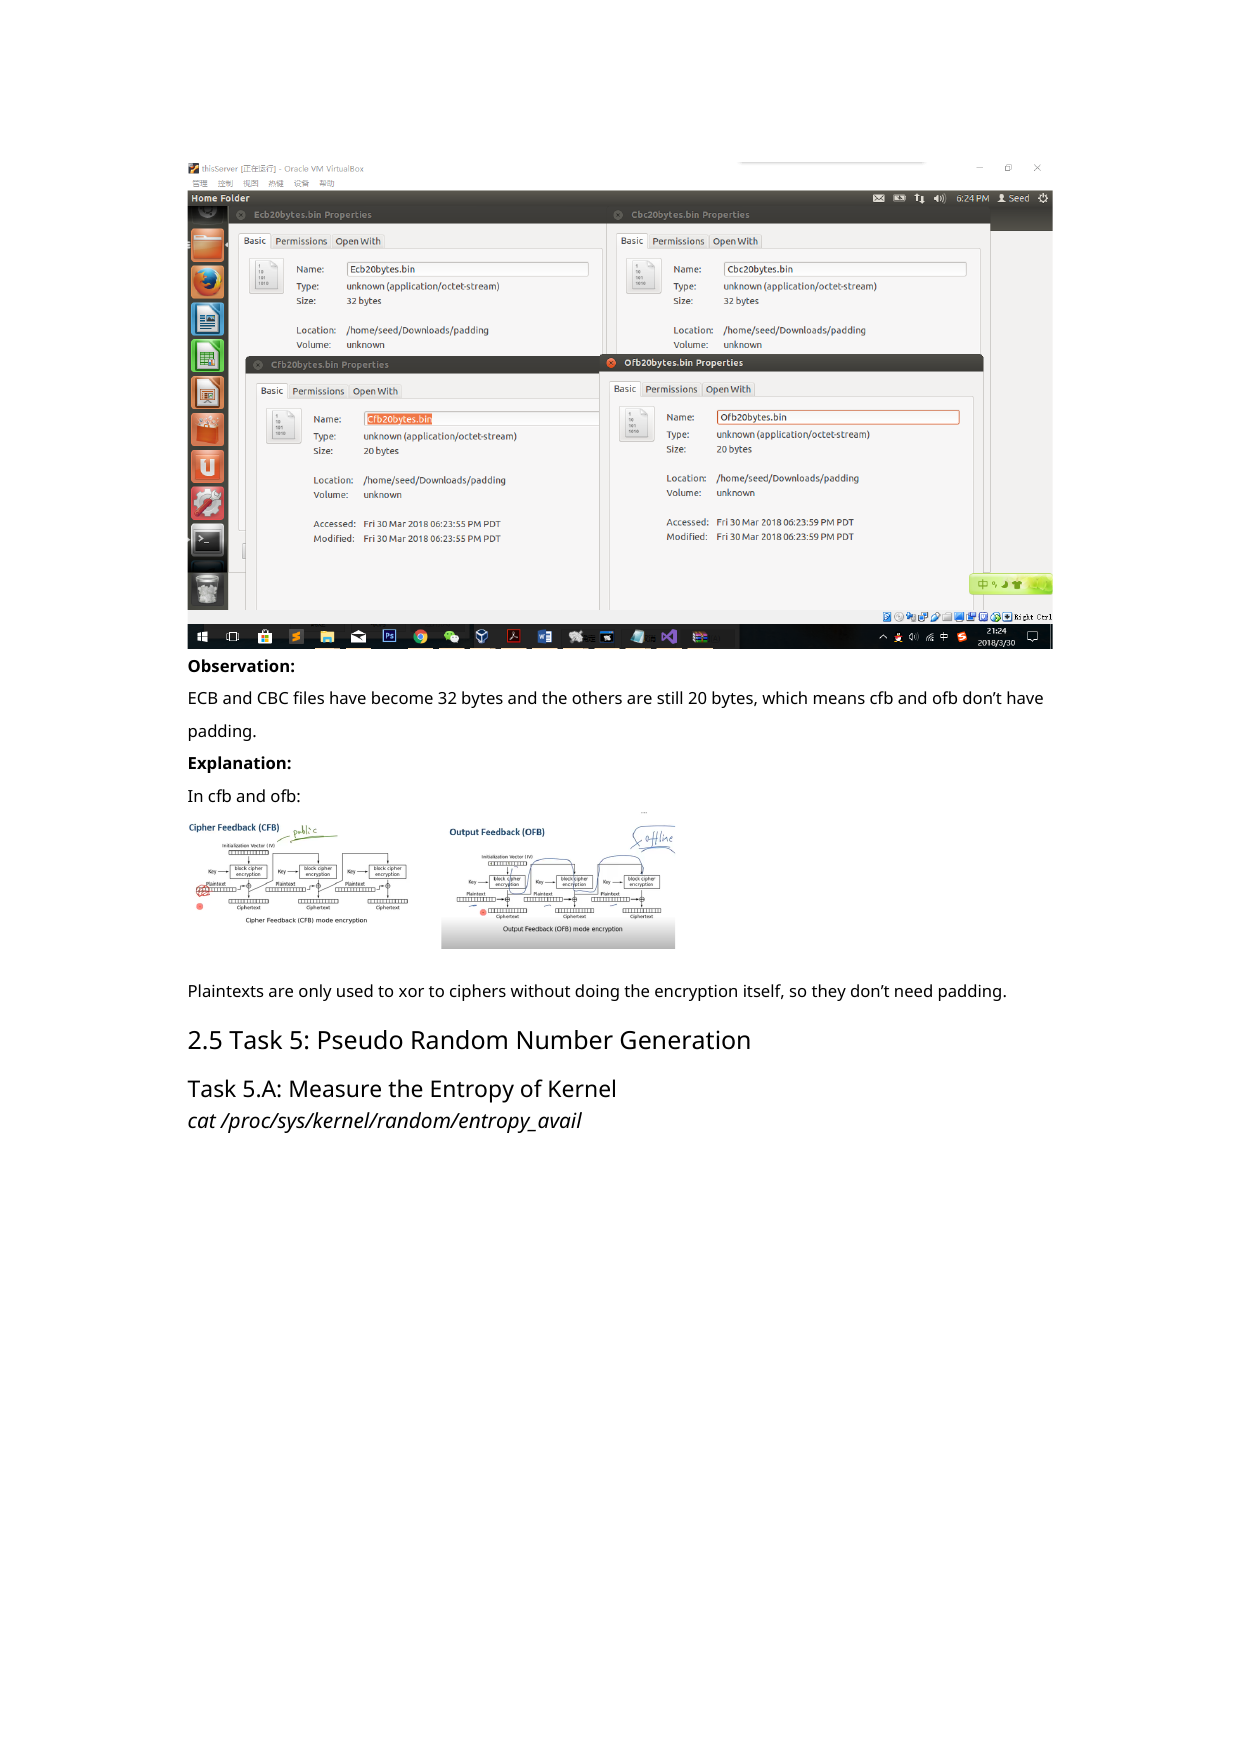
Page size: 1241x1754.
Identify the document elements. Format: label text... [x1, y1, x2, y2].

picture [187, 162, 1053, 649]
text In cfb and ofb: [187, 779, 1053, 812]
picture [187, 812, 675, 949]
text Explanation: [187, 747, 1053, 779]
text cat /proc/sys/kernel/random/entropy_avail [187, 1104, 1053, 1137]
text ECB and CBC files have become 32 bytes and the others are still 20 bytes, which means cfb and ofb don’t have padding. [187, 682, 1053, 747]
text Task 5.A: Measure the Entropy of Kernel [187, 1072, 1053, 1104]
text Plaintexts are only used to xor to ciphers without doing the encryption itself, so they don’t need padding. [187, 974, 1053, 1007]
text Observation: [187, 649, 1053, 682]
text 2.5 Task 5: Pseudo Random Number Generation [187, 1007, 1053, 1072]
